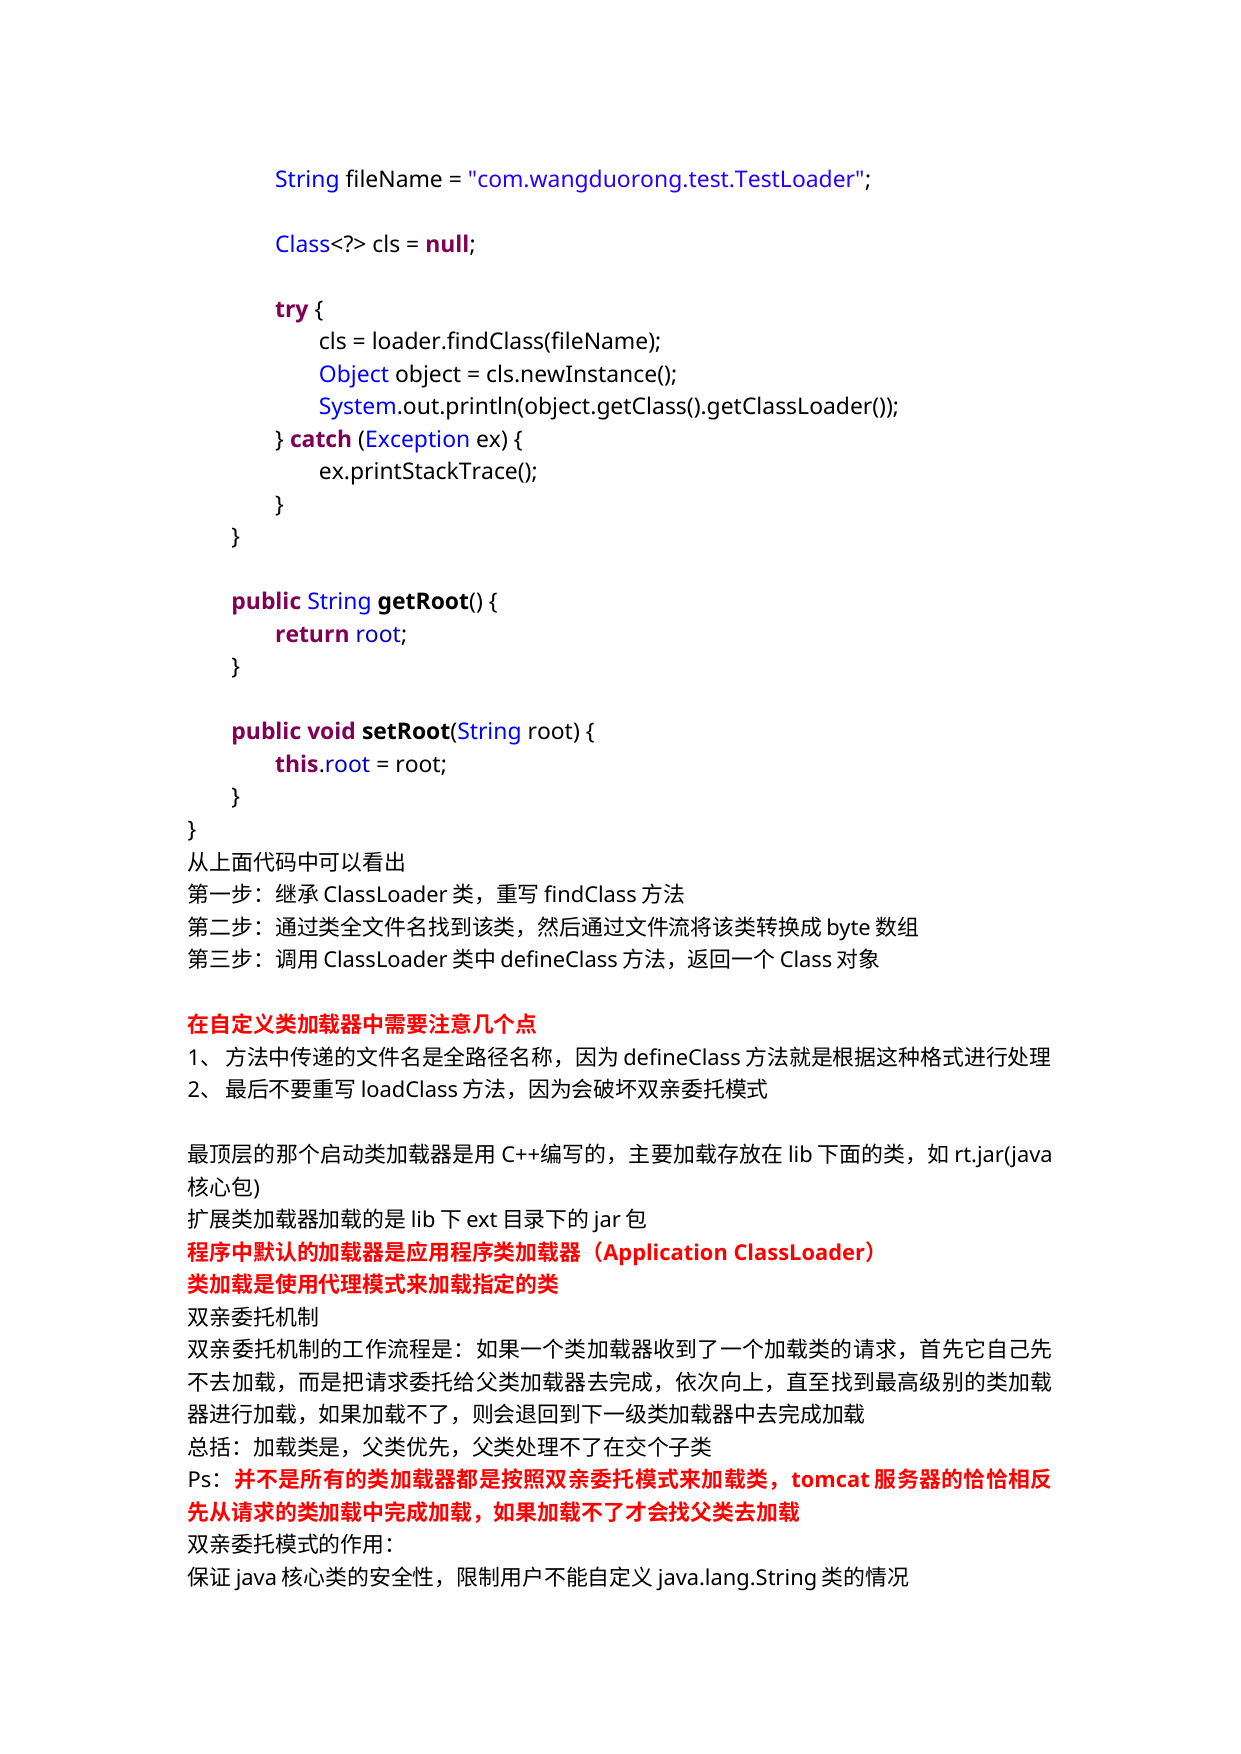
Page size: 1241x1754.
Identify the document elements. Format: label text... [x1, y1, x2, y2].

text return root; [187, 617, 1053, 649]
text 第三步：调用ClassLoader类中defineClass方法，返回一个Class对象 [187, 942, 1053, 974]
text 从上面代码中可以看出 [187, 844, 1053, 877]
text } catch (Exception ex) { [187, 422, 1053, 454]
text } [187, 812, 1053, 844]
text try { [187, 292, 1053, 324]
text public String getRoot() { [187, 584, 1053, 617]
text 最顶层的那个启动类加载器是用C++编写的，主要加载存放在lib下面的类，如rt.jar(java核心包) [187, 1137, 1053, 1202]
text } [187, 487, 1053, 519]
text 第二步：通过类全文件名找到该类，然后通过文件流将该类转换成byte数组 [187, 909, 1053, 942]
text 双亲委托模式的作用： [187, 1527, 1053, 1559]
text 程序中默认的加载器是应用程序类加载器（Application ClassLoader） [187, 1234, 1053, 1267]
text this.root = root; [187, 747, 1053, 779]
text String fileName = "com.wangduorong.test.TestLoader"; [187, 162, 1053, 194]
text 扩展类加载器加载的是lib下ext目录下的jar包 [187, 1202, 1053, 1234]
text 类加载是使用代理模式来加载指定的类 [187, 1267, 1053, 1299]
text 双亲委托机制 [187, 1299, 1053, 1332]
text } [187, 779, 1053, 812]
text 保证java核心类的安全性，限制用户不能自定义java.lang.String类的情况 [187, 1559, 1053, 1592]
text } [187, 519, 1053, 552]
text ex.printStackTrace(); [187, 454, 1053, 487]
text cls = loader.findClass(fileName); [187, 324, 1053, 357]
text public void setRoot(String root) { [187, 714, 1053, 747]
list 最后不要重写loadClass方法，因为会破坏双亲委托模式 [187, 1072, 1053, 1104]
list 方法中传递的文件名是全路径名称，因为defineClass方法就是根据这种格式进行处理 [187, 1039, 1053, 1072]
text Ps：并不是所有的类加载器都是按照双亲委托模式来加载类，tomcat服务器的恰恰相反，先从请求的类加载中完成加载，如果加载不了才会找父类去加载 [187, 1462, 1053, 1527]
text Class<?> cls = null; [187, 227, 1053, 259]
text } [187, 649, 1053, 682]
text Object object = cls.newInstance(); [187, 357, 1053, 389]
text 总括：加载类是，父类优先，父类处理不了在交个子类 [187, 1429, 1053, 1462]
text 第一步：继承ClassLoader类，重写findClass方法 [187, 877, 1053, 909]
text 双亲委托机制的工作流程是：如果一个类加载器收到了一个加载类的请求，首先它自己先不去加载，而是把请求委托给父类加载器去完成，依次向上，直至找到最高级别的类加载器进行加载，如果加载不了，则会退回到下一级类加载器中去完成加载 [187, 1332, 1053, 1429]
text 在自定义类加载器中需要注意几个点 [187, 1007, 1053, 1039]
text System.out.println(object.getClass().getClassLoader()); [187, 389, 1053, 422]
